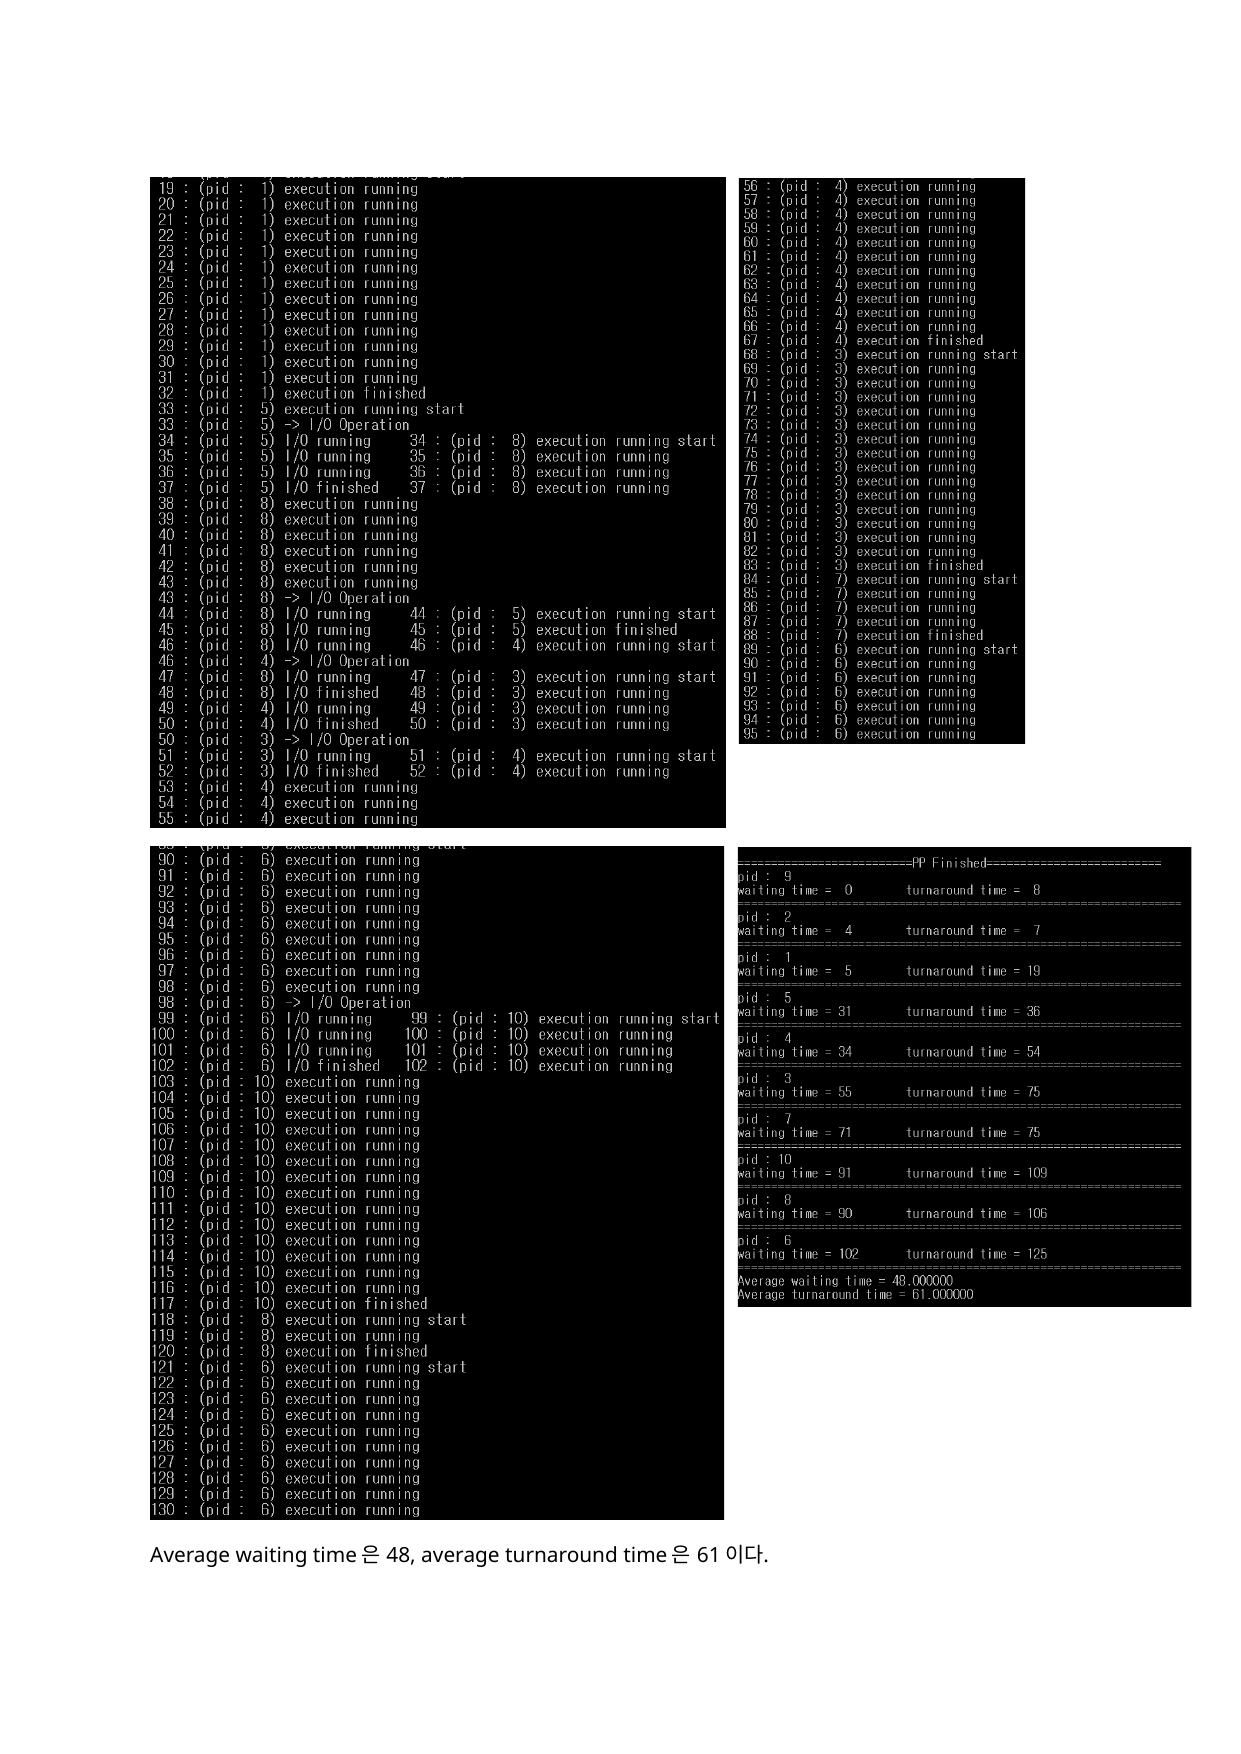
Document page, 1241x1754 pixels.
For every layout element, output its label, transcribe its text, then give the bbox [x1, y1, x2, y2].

picture [738, 178, 1025, 744]
text Average waiting time은 48, average turnaround time은 61이다. [150, 1538, 1090, 1568]
picture [737, 847, 1192, 1307]
picture [150, 177, 726, 828]
picture [150, 846, 725, 1520]
